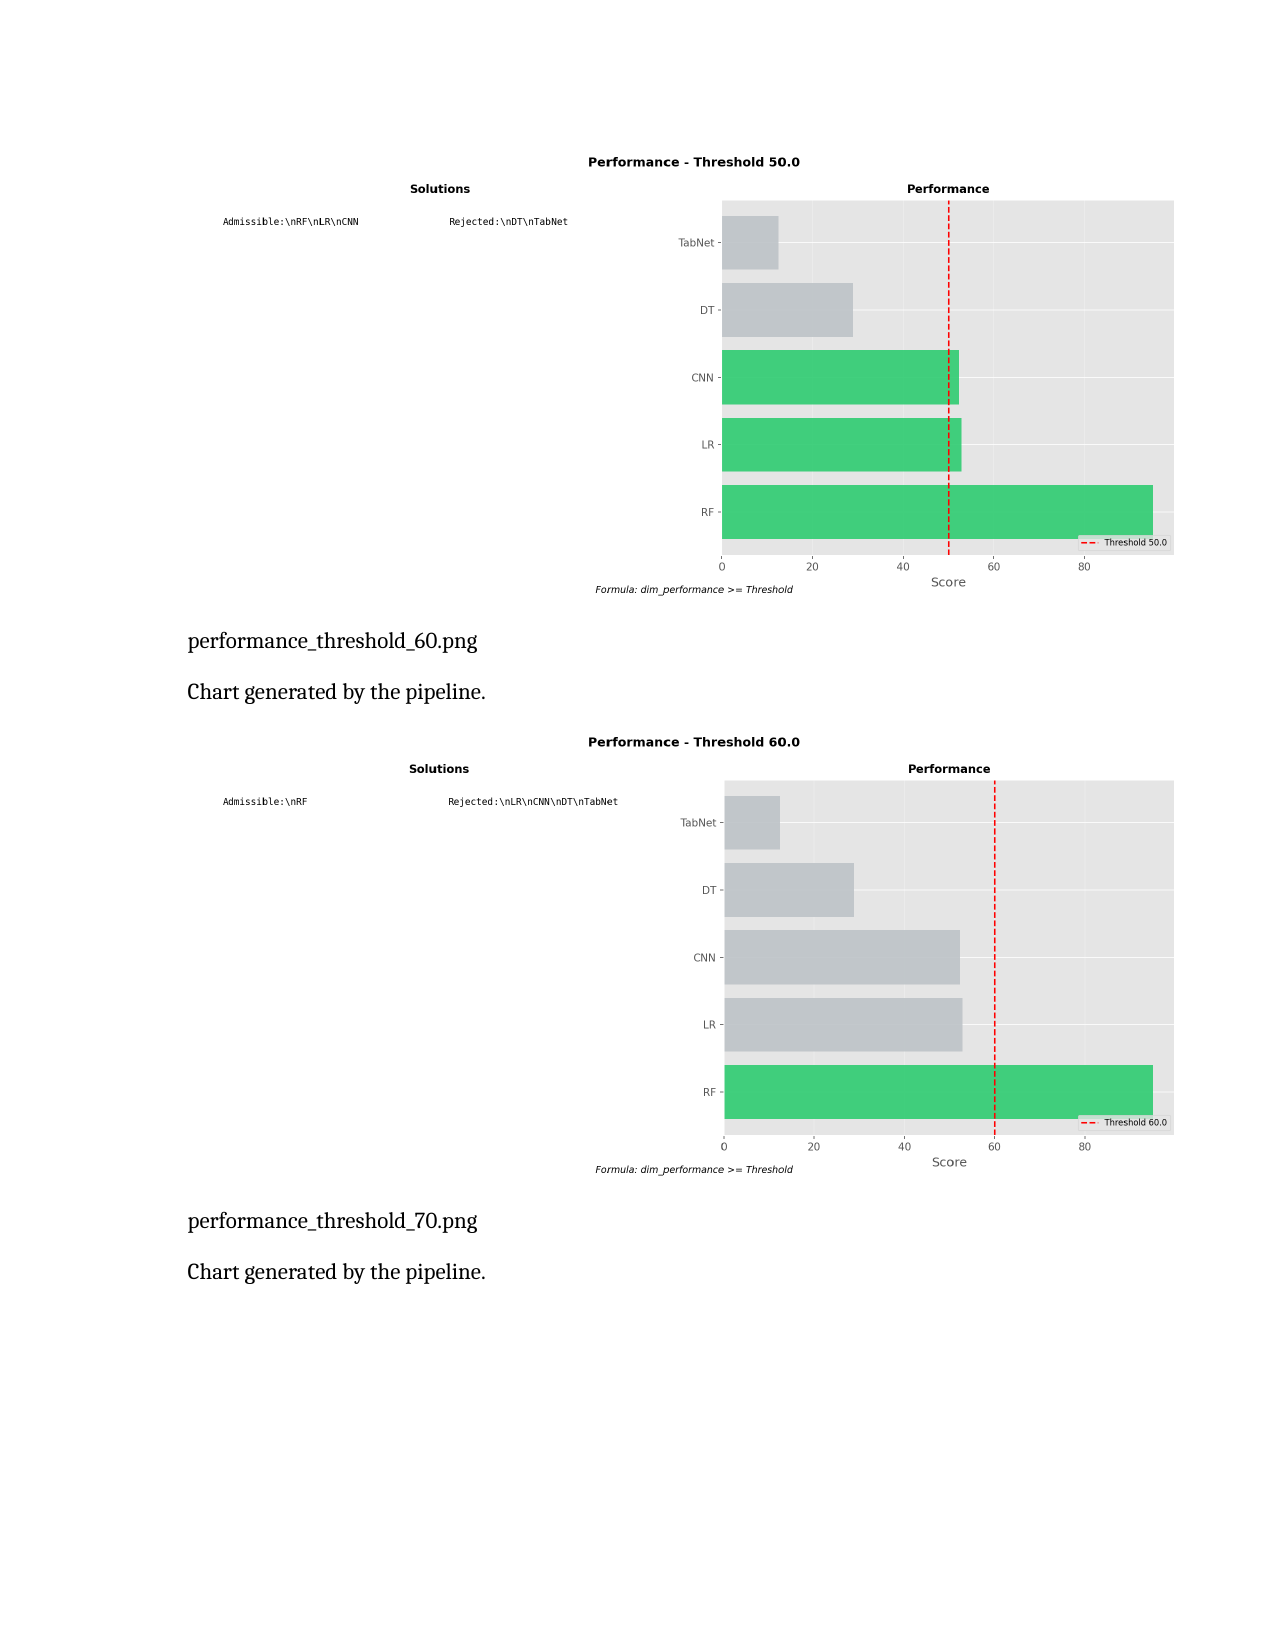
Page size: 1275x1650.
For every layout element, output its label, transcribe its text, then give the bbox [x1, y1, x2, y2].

text Chart generated by the pipeline. [187, 1258, 1087, 1285]
text performance_threshold_70.png [187, 1207, 1087, 1234]
picture [206, 150, 1182, 603]
picture [206, 729, 1182, 1183]
text Chart generated by the pipeline. [187, 679, 1087, 705]
text performance_threshold_60.png [187, 628, 1087, 654]
